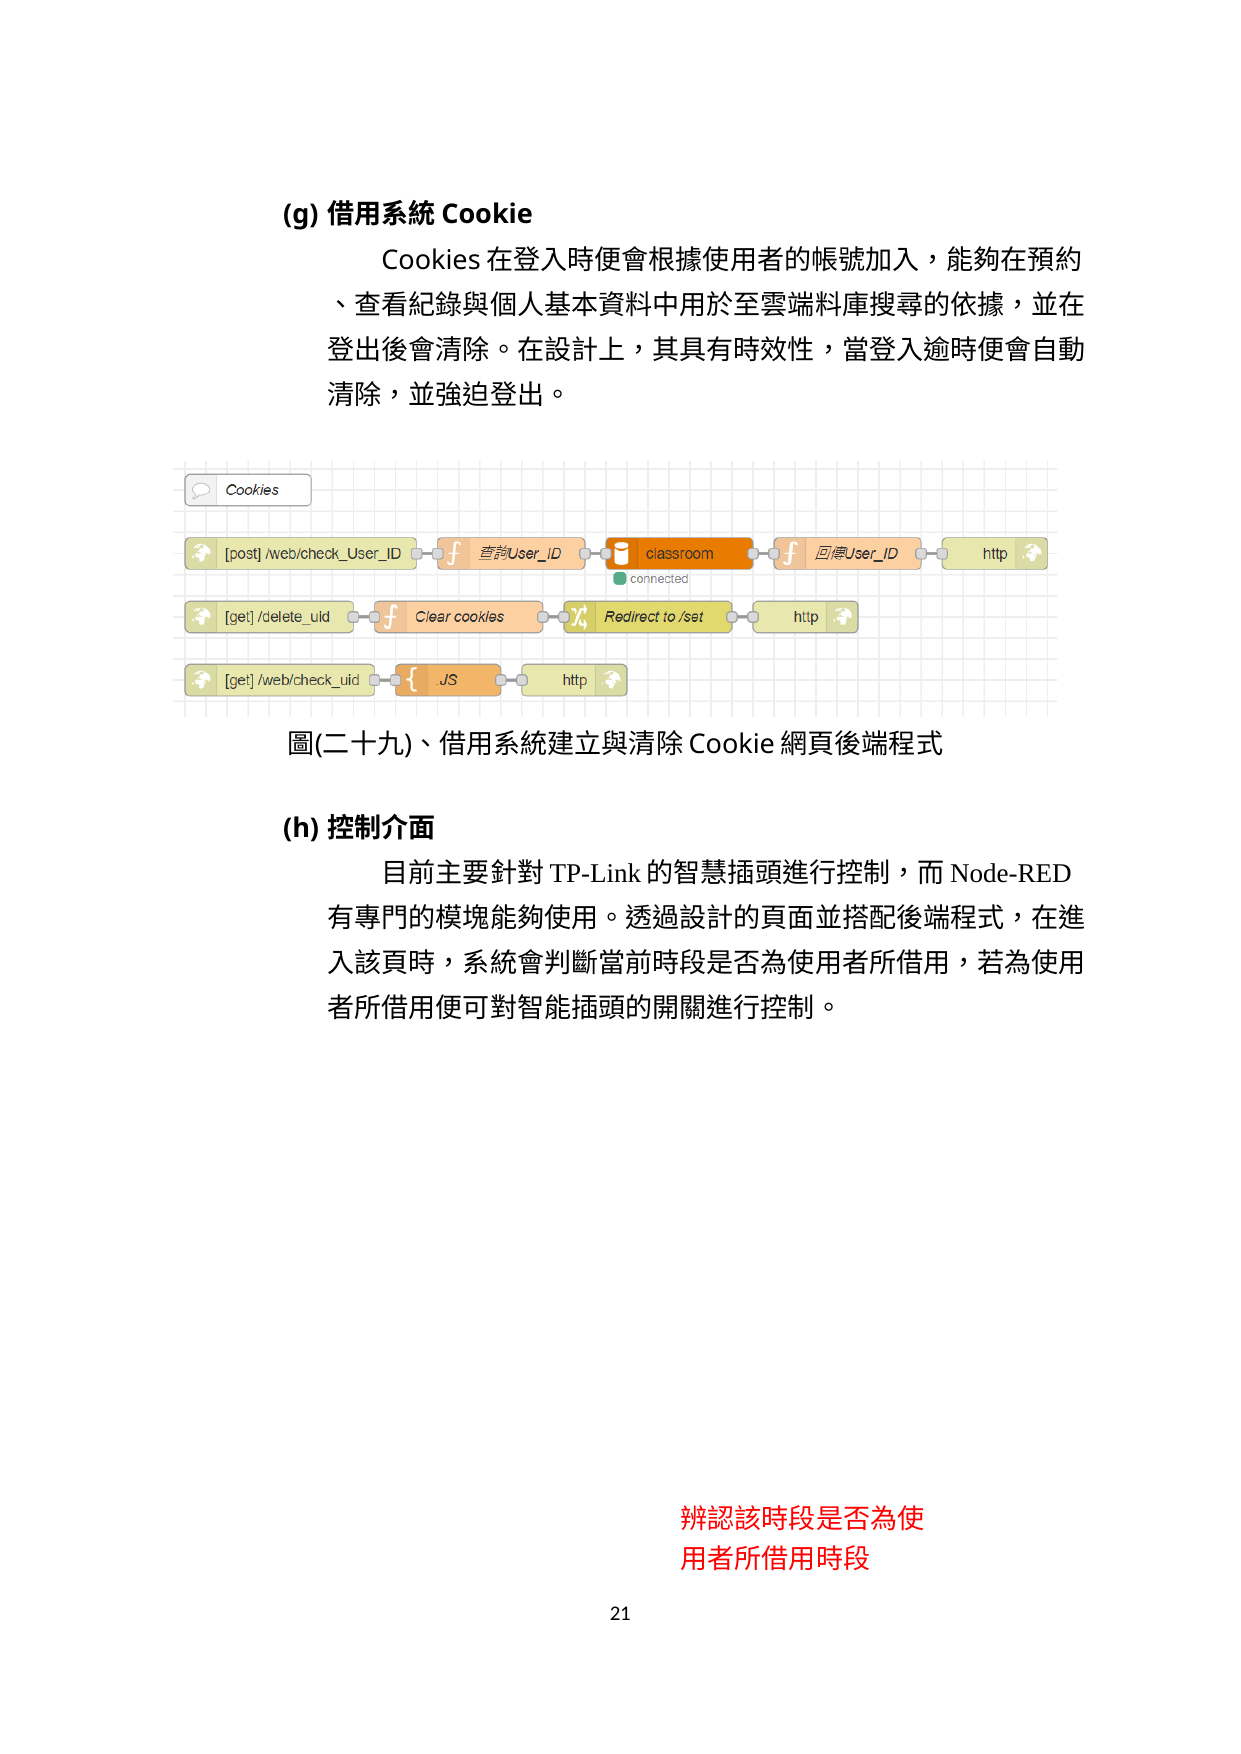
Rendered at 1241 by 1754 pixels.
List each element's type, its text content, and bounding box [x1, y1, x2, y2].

list 借用系統Cookie [283, 192, 1090, 232]
list 控制介面 [283, 806, 1090, 845]
table_header [151, 462, 1080, 721]
list 目前主要針對TP-Link的智慧插頭進行控制，而Node-RED有專門的模塊能夠使用。透過設計的頁面並搭配後端程式，在進入該頁時，系統會判斷當前時段是否為使用者所借用，若為使用者所借用便可對智能插頭的開關進行控制。 [327, 851, 1090, 1025]
table_cell 圖(二十九)、借用系統建立與清除Cookie網頁後端程式 [151, 722, 1080, 765]
picture [173, 461, 1058, 717]
text Cookies在登入時便會根據使用者的帳號加入，能夠在預約 、查看紀錄與個人基本資料中用於至雲端料庫搜尋的依據，並在登出後會清除。在設計上，其具有時效性，當登入逾時便會自動清除，並強迫登出。 [327, 238, 1090, 412]
table_header [151, 1032, 1101, 1599]
